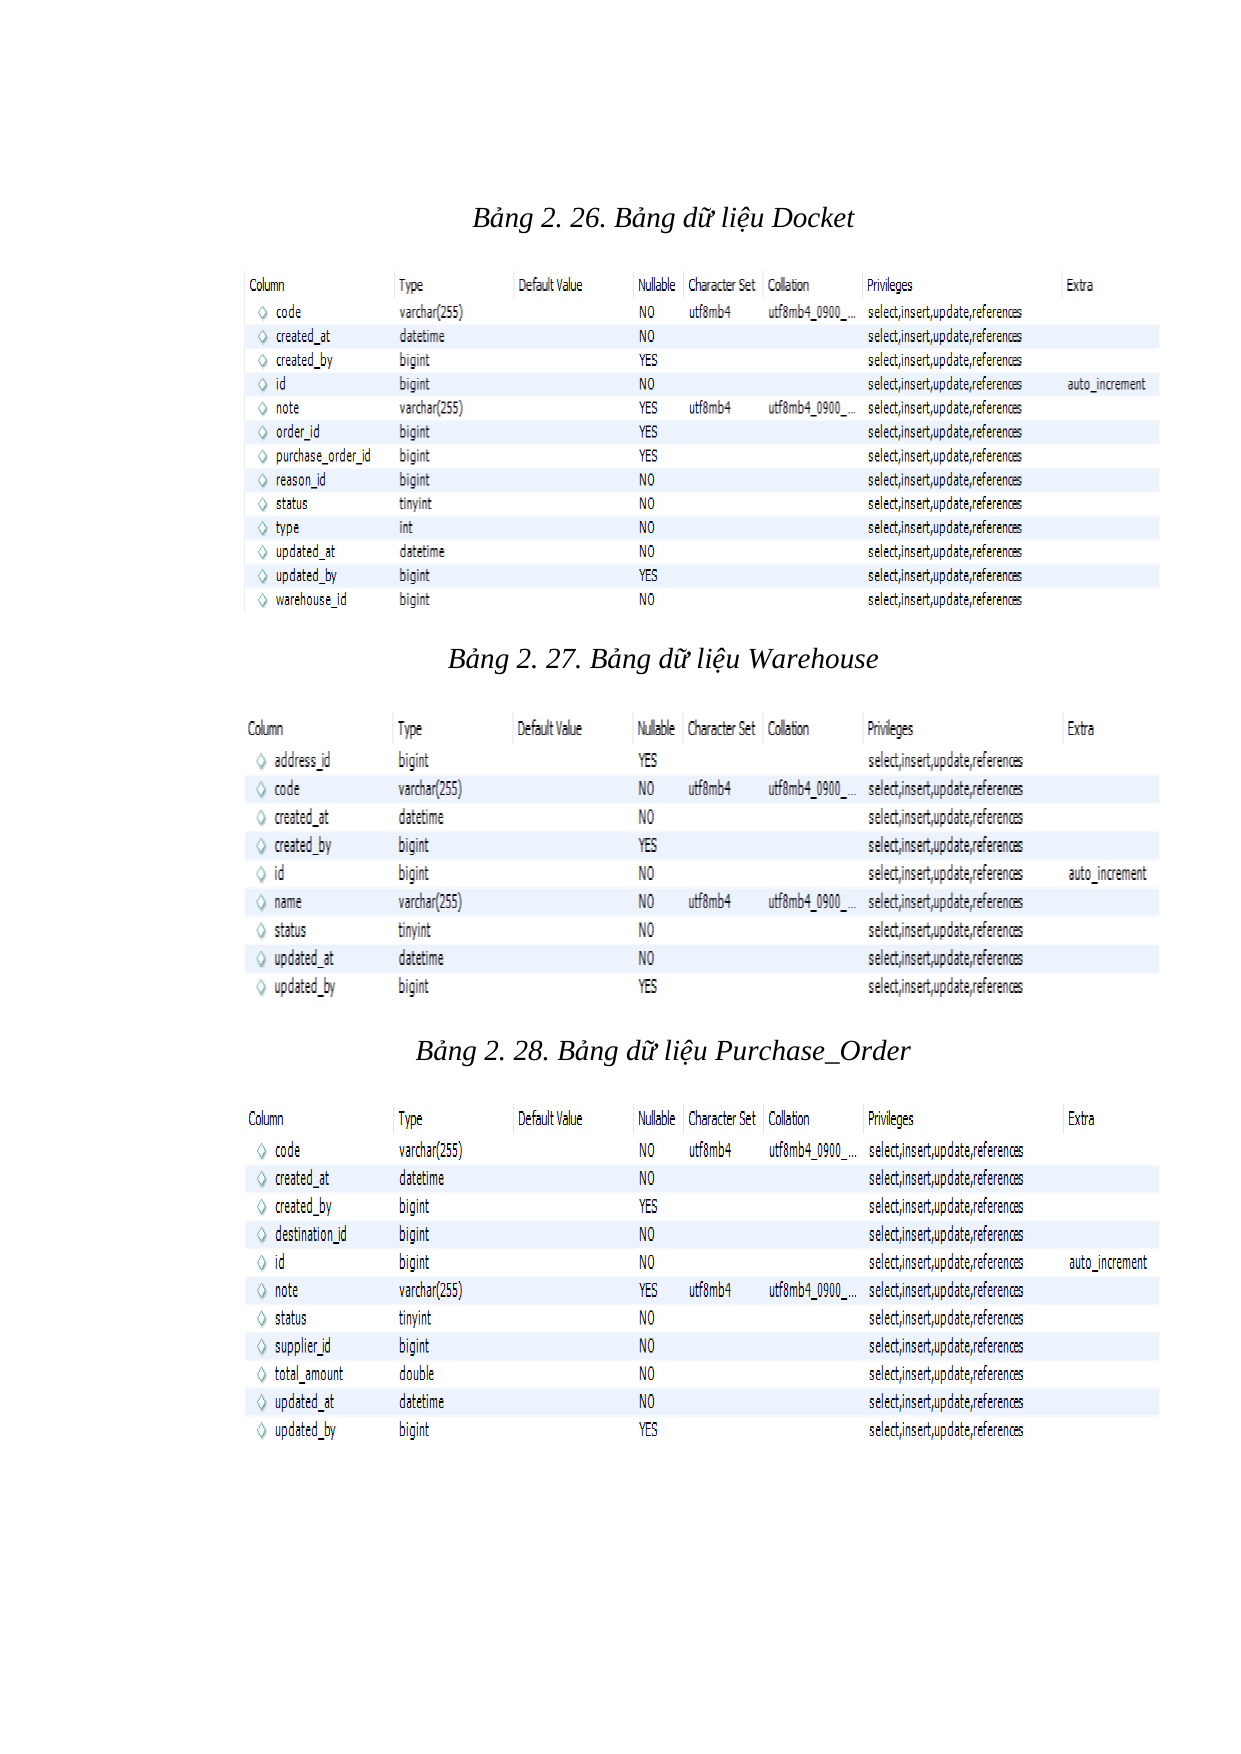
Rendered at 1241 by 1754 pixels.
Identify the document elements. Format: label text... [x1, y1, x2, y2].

picture [244, 271, 1160, 613]
picture [244, 712, 1160, 1005]
picture [244, 1104, 1160, 1449]
text Bảng 2. 26. Bảng dữ liệu Docket [207, 201, 1122, 234]
text Bảng 2. 27. Bảng dữ liệu Warehouse [207, 642, 1122, 675]
text Bảng 2. 28. Bảng dữ liệu Purchase_Order [207, 1033, 1122, 1067]
